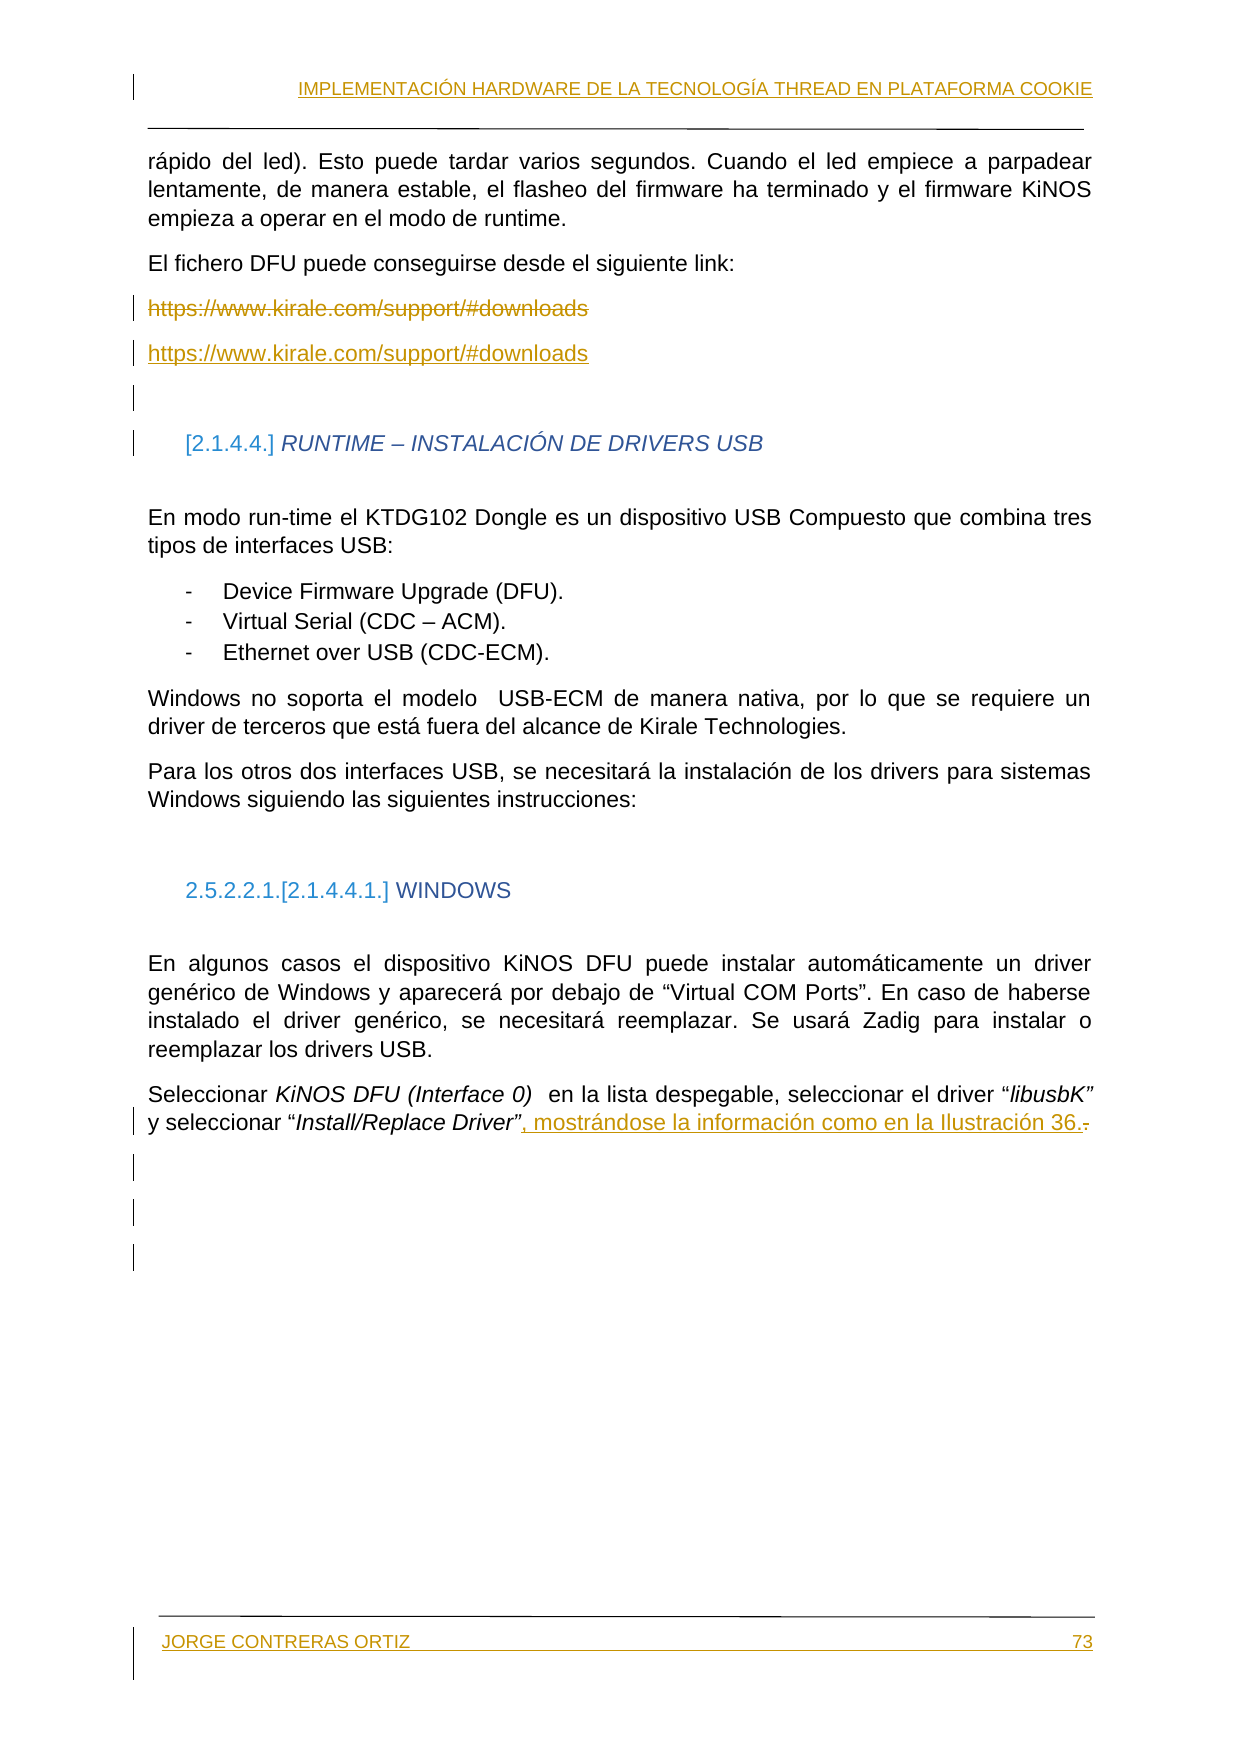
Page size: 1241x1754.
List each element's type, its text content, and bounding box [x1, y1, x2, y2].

list Virtual Serial (CDC – ACM). [185, 607, 1092, 635]
text En algunos casos el dispositivo KiNOS DFU puede instalar automáticamente un driver genérico de Windows y aparecerá por debajo de “Virtual COM Ports”. En caso de haberse instalado el driver genérico, se necesitará reemplazar. Se usará Zadig para instalar o reemplazar los drivers USB. [148, 950, 1092, 1062]
text En modo run-time el KTDG102 Dongle es un dispositivo USB Compuesto que combina tres tipos de interfaces USB: [148, 504, 1092, 558]
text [148, 148, 1092, 231]
subtitle WINDOWS [185, 877, 1092, 903]
text Para los otros dos interfaces USB, se necesitará la instalación de los drivers para sistemas Windows siguiendo las siguientes instrucciones: [148, 758, 1092, 813]
text Windows no soporta el modelo USB-ECM de manera nativa, por lo que se requiere un driver de terceros que está fuera del alcance de Kirale Technologies. [148, 684, 1092, 739]
text El fichero DFU puede conseguirse desde el siguiente link: [148, 250, 1092, 276]
list Ethernet over USB (CDC-ECM). [185, 638, 1092, 666]
subtitle RUNTIME – INSTALACIÓN DE DRIVERS USB [185, 430, 1092, 456]
text Seleccionar KiNOS DFU (Interface 0) en la lista despegable, seleccionar el driver “libusbK” y seleccionar “Install/Replace Driver” [148, 1081, 1092, 1135]
list Device Firmware Upgrade (DFU). [185, 577, 1092, 605]
